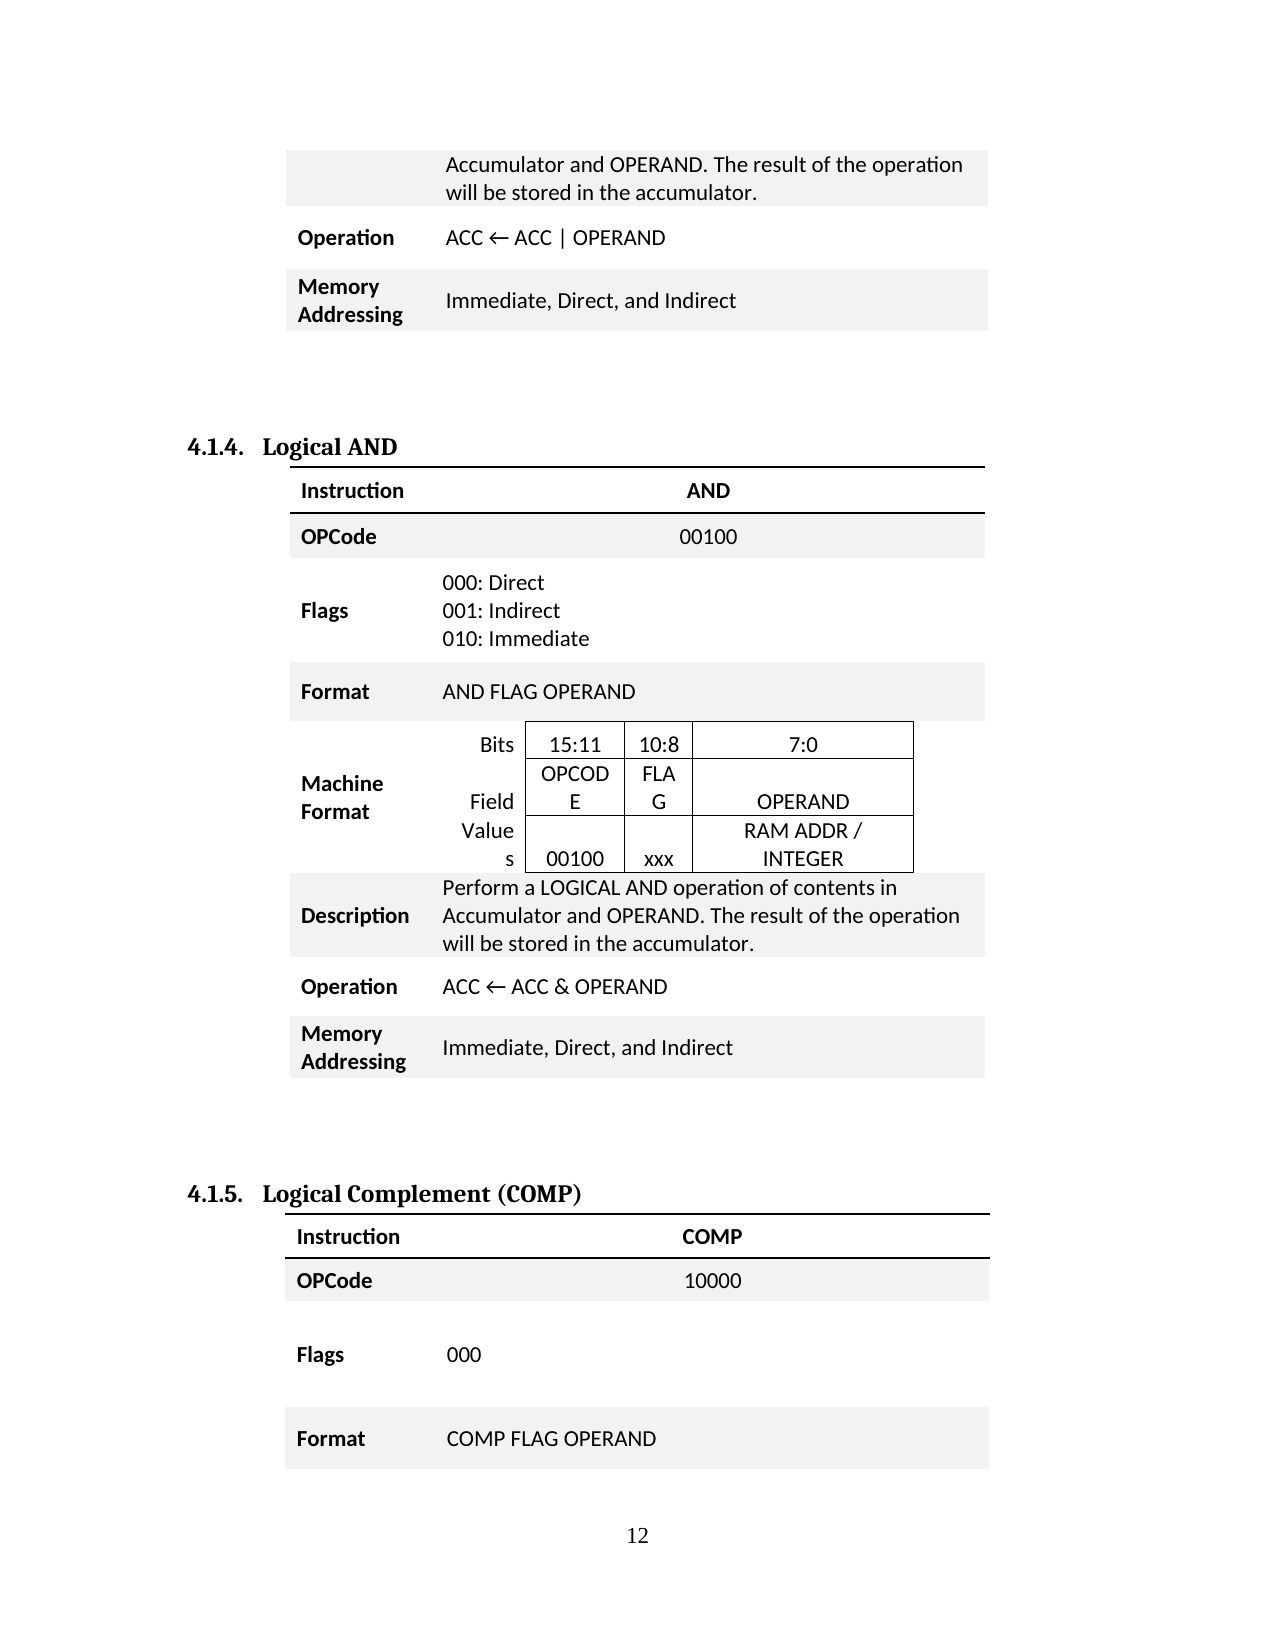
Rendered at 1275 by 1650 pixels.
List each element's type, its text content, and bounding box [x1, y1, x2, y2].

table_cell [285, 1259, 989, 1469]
subtitle Logical Complement (COMP) [187, 1180, 1125, 1209]
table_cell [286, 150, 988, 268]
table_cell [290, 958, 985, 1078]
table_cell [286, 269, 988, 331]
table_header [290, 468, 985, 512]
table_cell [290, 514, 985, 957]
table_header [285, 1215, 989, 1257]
subtitle Logical AND [187, 433, 1125, 462]
